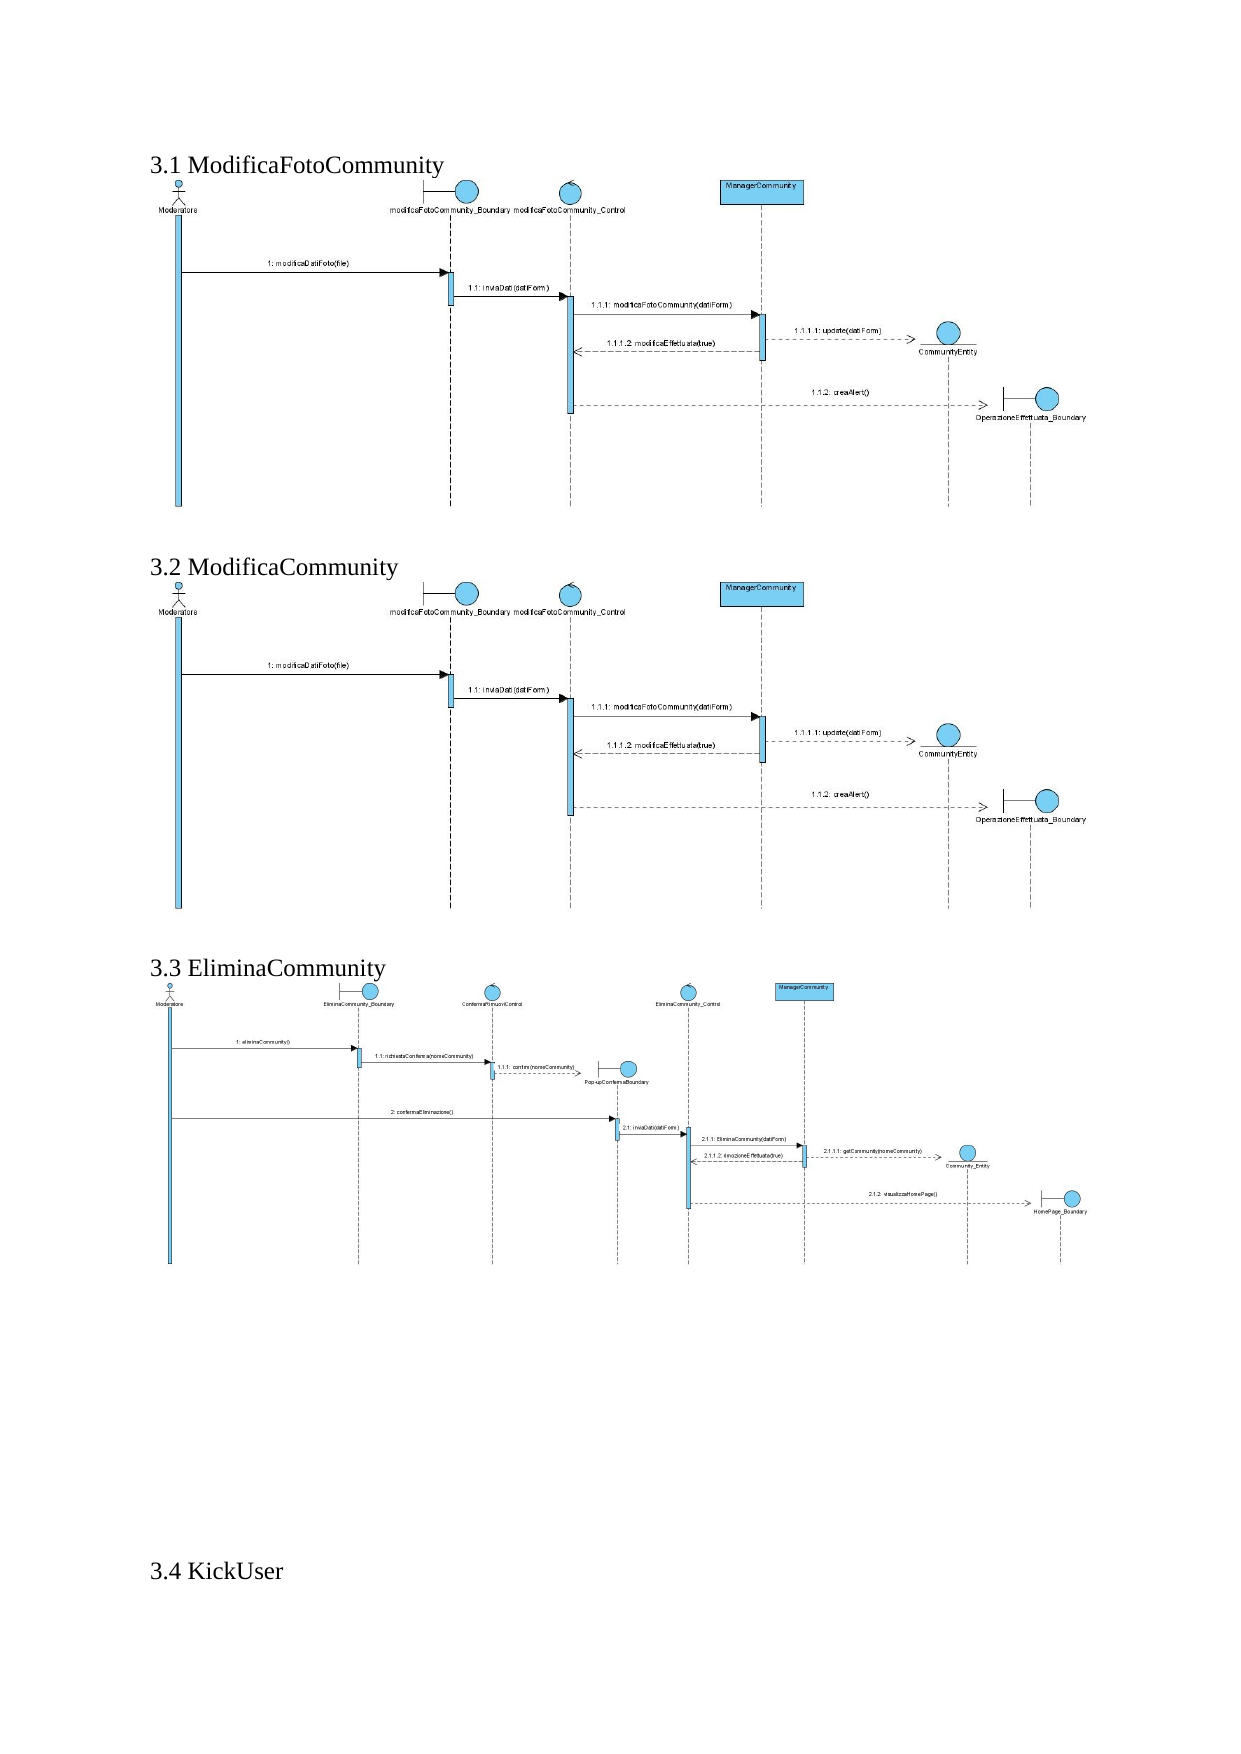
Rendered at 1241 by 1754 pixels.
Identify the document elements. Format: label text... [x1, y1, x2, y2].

text 3.1 ModificaFotoCommunity [150, 150, 1090, 178]
picture [150, 178, 1091, 523]
picture [150, 982, 1091, 1269]
picture [150, 580, 1091, 925]
text 3.4 KickUser [150, 1556, 1090, 1585]
text 3.3 EliminaCommunity [150, 953, 1090, 982]
text 3.2 ModificaCommunity [150, 552, 1090, 580]
